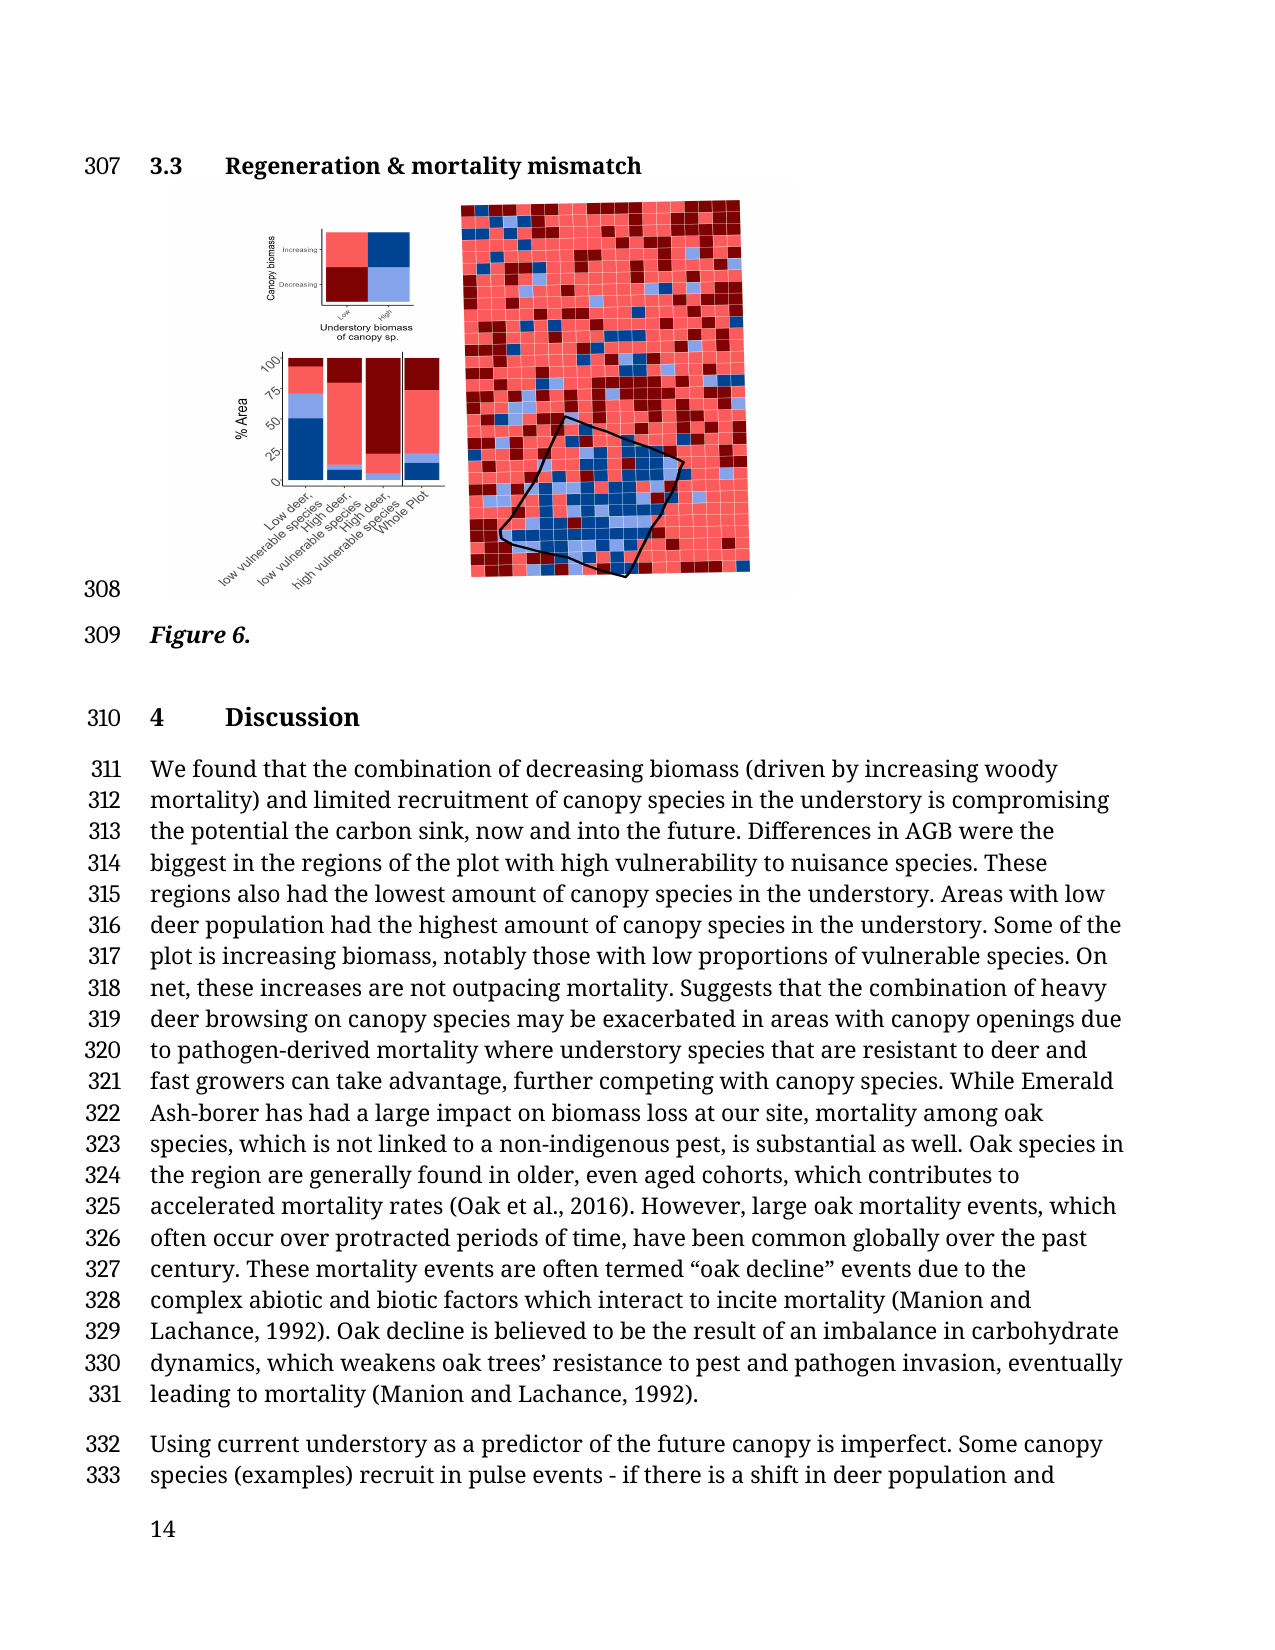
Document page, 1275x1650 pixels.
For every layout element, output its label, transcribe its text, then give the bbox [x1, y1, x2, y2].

subtitle 4 Discussion [150, 700, 1125, 734]
picture [168, 181, 794, 598]
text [150, 1428, 1125, 1490]
text Figure 6. [150, 619, 1125, 650]
text We found that the combination of decreasing biomass (driven by increasing woody mortality) and limited recruitment of canopy species in the understory is compromising the potential the carbon sink, now and into the future. Differences in AGB were the biggest in the regions of the plot with high vulnerability to nuisance species. These regions also had the lowest amount of canopy species in the understory. Areas with low deer population had the highest amount of canopy species in the understory. Some of the plot is increasing biomass, notably those with low proportions of vulnerable species. On net, these increases are not outpacing mortality. Suggests that the combination of heavy deer browsing on canopy species may be exacerbated in areas with canopy openings due to pathogen-derived mortality where understory species that are resistant to deer and fast growers can take advantage, further competing with canopy species. While Emerald Ash-borer has had a large impact on biomass loss at our site, mortality among oak species, which is not linked to a non-indigenous pest, is substantial as well. Oak species in the region are generally found in older, even aged cohorts, which contributes to accelerated mortality rates (Oak et al., 2016). However, large oak mortality events, which often occur over protracted periods of time, have been common globally over the past century. These mortality events are often termed “oak decline” events due to the complex abiotic and biotic factors which interact to incite mortality (Manion and Lachance, 1992). Oak decline is believed to be the result of an imbalance in carbohydrate dynamics, which weakens oak trees’ resistance to pest and pathogen invasion, eventually leading to mortality (Manion and Lachance, 1992). [150, 753, 1125, 1409]
subtitle 3.3 Regeneration & mortality mismatch [150, 150, 1125, 181]
